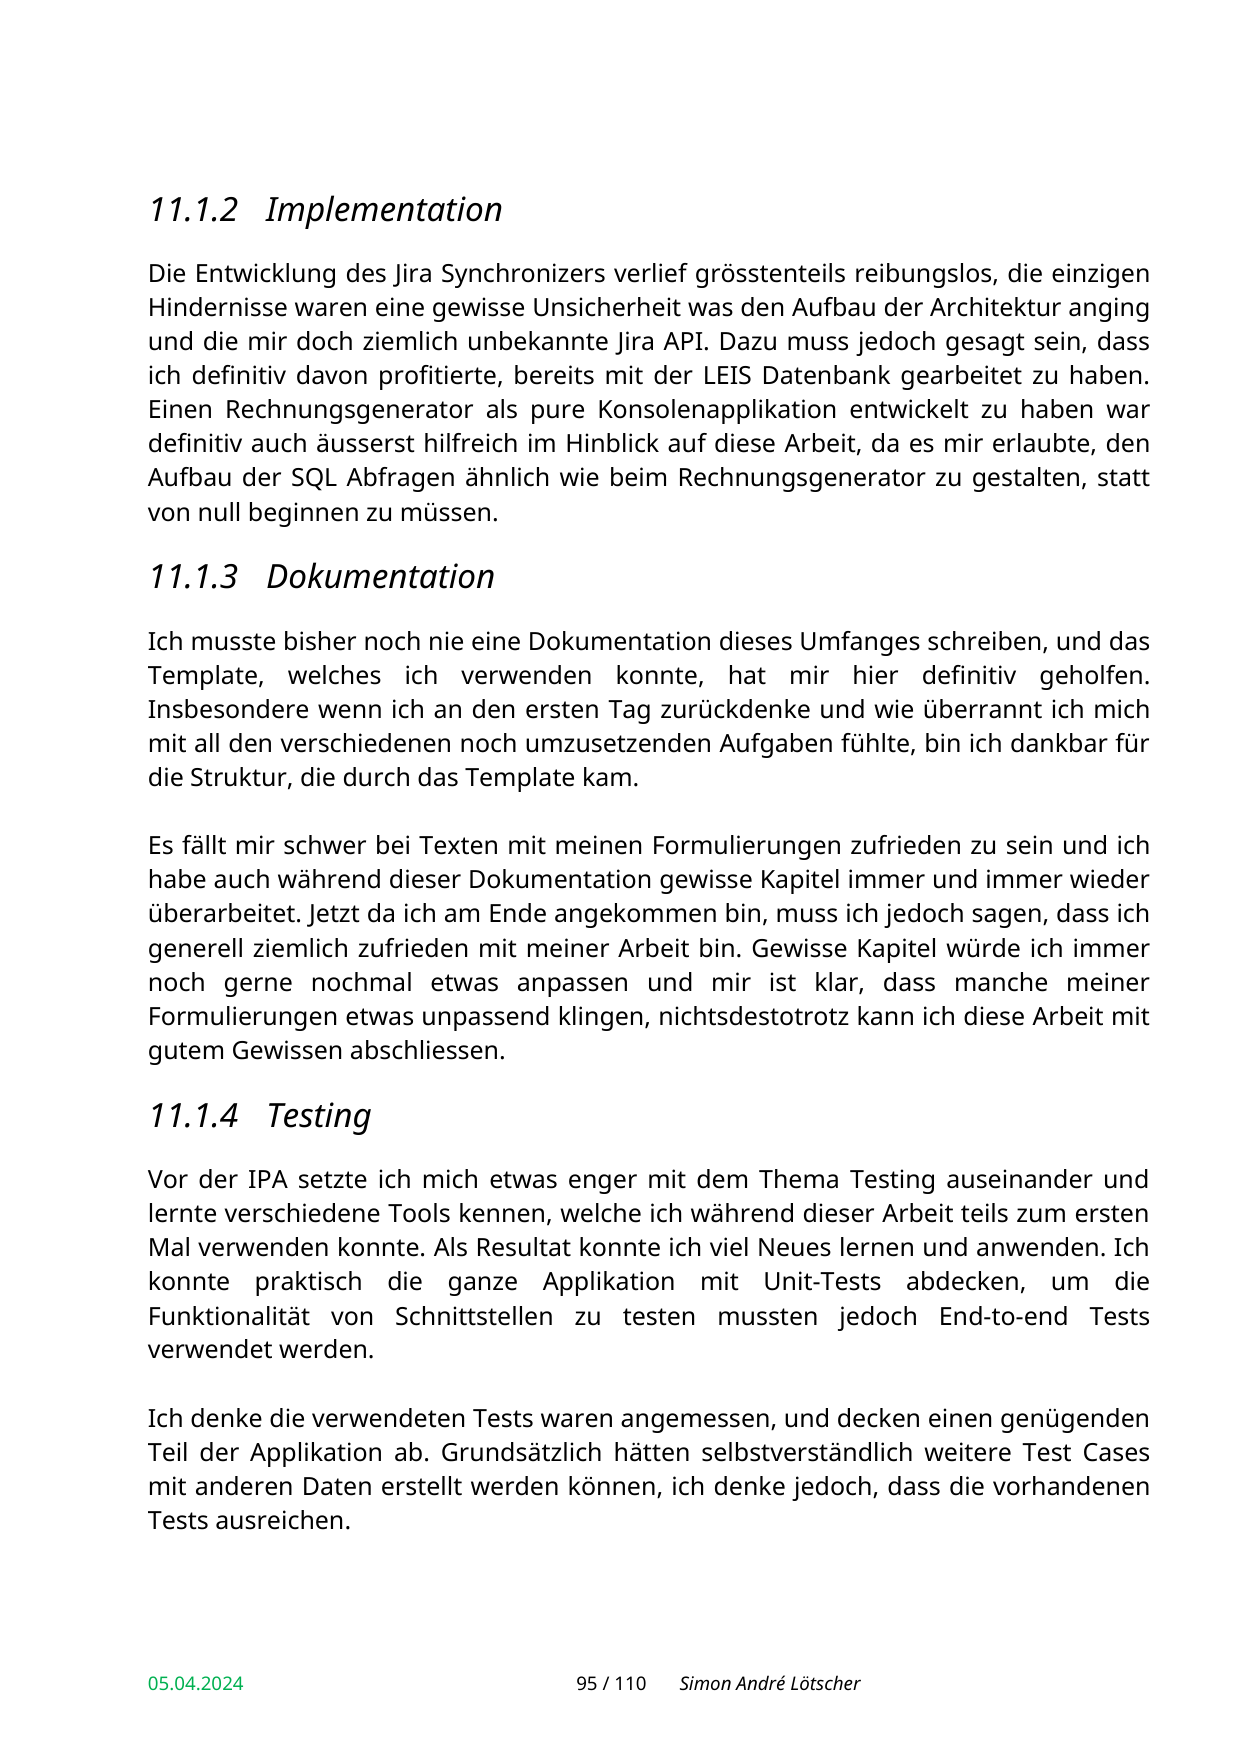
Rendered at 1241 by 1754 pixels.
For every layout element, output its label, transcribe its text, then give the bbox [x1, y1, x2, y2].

text Implementation [148, 185, 1152, 231]
text Ich denke die verwendeten Tests waren angemessen, und decken einen genügenden Teil der Applikation ab. Grundsätzlich hätten selbstverständlich weitere Test Cases mit anderen Daten erstellt werden können, ich denke jedoch, dass die vorhandenen Tests ausreichen. [148, 1400, 1152, 1537]
text Testing [148, 1091, 1152, 1137]
text Vor der IPA setzte ich mich etwas enger mit dem Thema Testing auseinander und lernte verschiedene Tools kennen, welche ich während dieser Arbeit teils zum ersten Mal verwenden konnte. Als Resultat konnte ich viel Neues lernen und anwenden. Ich konnte praktisch die ganze Applikation mit Unit-Tests abdecken, um die Funktionalität von Schnittstellen zu testen mussten jedoch End-to-end Tests verwendet werden. [148, 1162, 1152, 1366]
text Es fällt mir schwer bei Texten mit meinen Formulierungen zufrieden zu sein und ich habe auch während dieser Dokumentation gewisse Kapitel immer und immer wieder überarbeitet. Jetzt da ich am Ende angekommen bin, muss ich jedoch sagen, dass ich generell ziemlich zufrieden mit meiner Arbeit bin. Gewisse Kapitel würde ich immer noch gerne nochmal etwas anpassen und mir ist klar, dass manche meiner Formulierungen etwas unpassend klingen, nichtsdestotrotz kann ich diese Arbeit mit gutem Gewissen abschliessen. [148, 828, 1152, 1066]
text Dokumentation [148, 553, 1152, 599]
text Ich musste bisher noch nie eine Dokumentation dieses Umfanges schreiben, und das Template, welches ich verwenden konnte, hat mir hier definitiv geholfen. Insbesondere wenn ich an den ersten Tag zurückdenke und wie überrannt ich mich mit all den verschiedenen noch umzusetzenden Aufgaben fühlte, bin ich dankbar für die Struktur, die durch das Template kam. [148, 624, 1152, 794]
text Die Entwicklung des Jira Synchronizers verlief grösstenteils reibungslos, die einzigen Hindernisse waren eine gewisse Unsicherheit was den Aufbau der Architektur anging und die mir doch ziemlich unbekannte Jira API. Dazu muss jedoch gesagt sein, dass ich definitiv davon profitierte, bereits mit der LEIS Datenbank gearbeitet zu haben. Einen Rechnungsgenerator als pure Konsolenapplikation entwickelt zu haben war definitiv auch äusserst hilfreich im Hinblick auf diese Arbeit, da es mir erlaubte, den Aufbau der SQL Abfragen ähnlich wie beim Rechnungsgenerator zu gestalten, statt von null beginnen zu müssen. [148, 256, 1152, 528]
